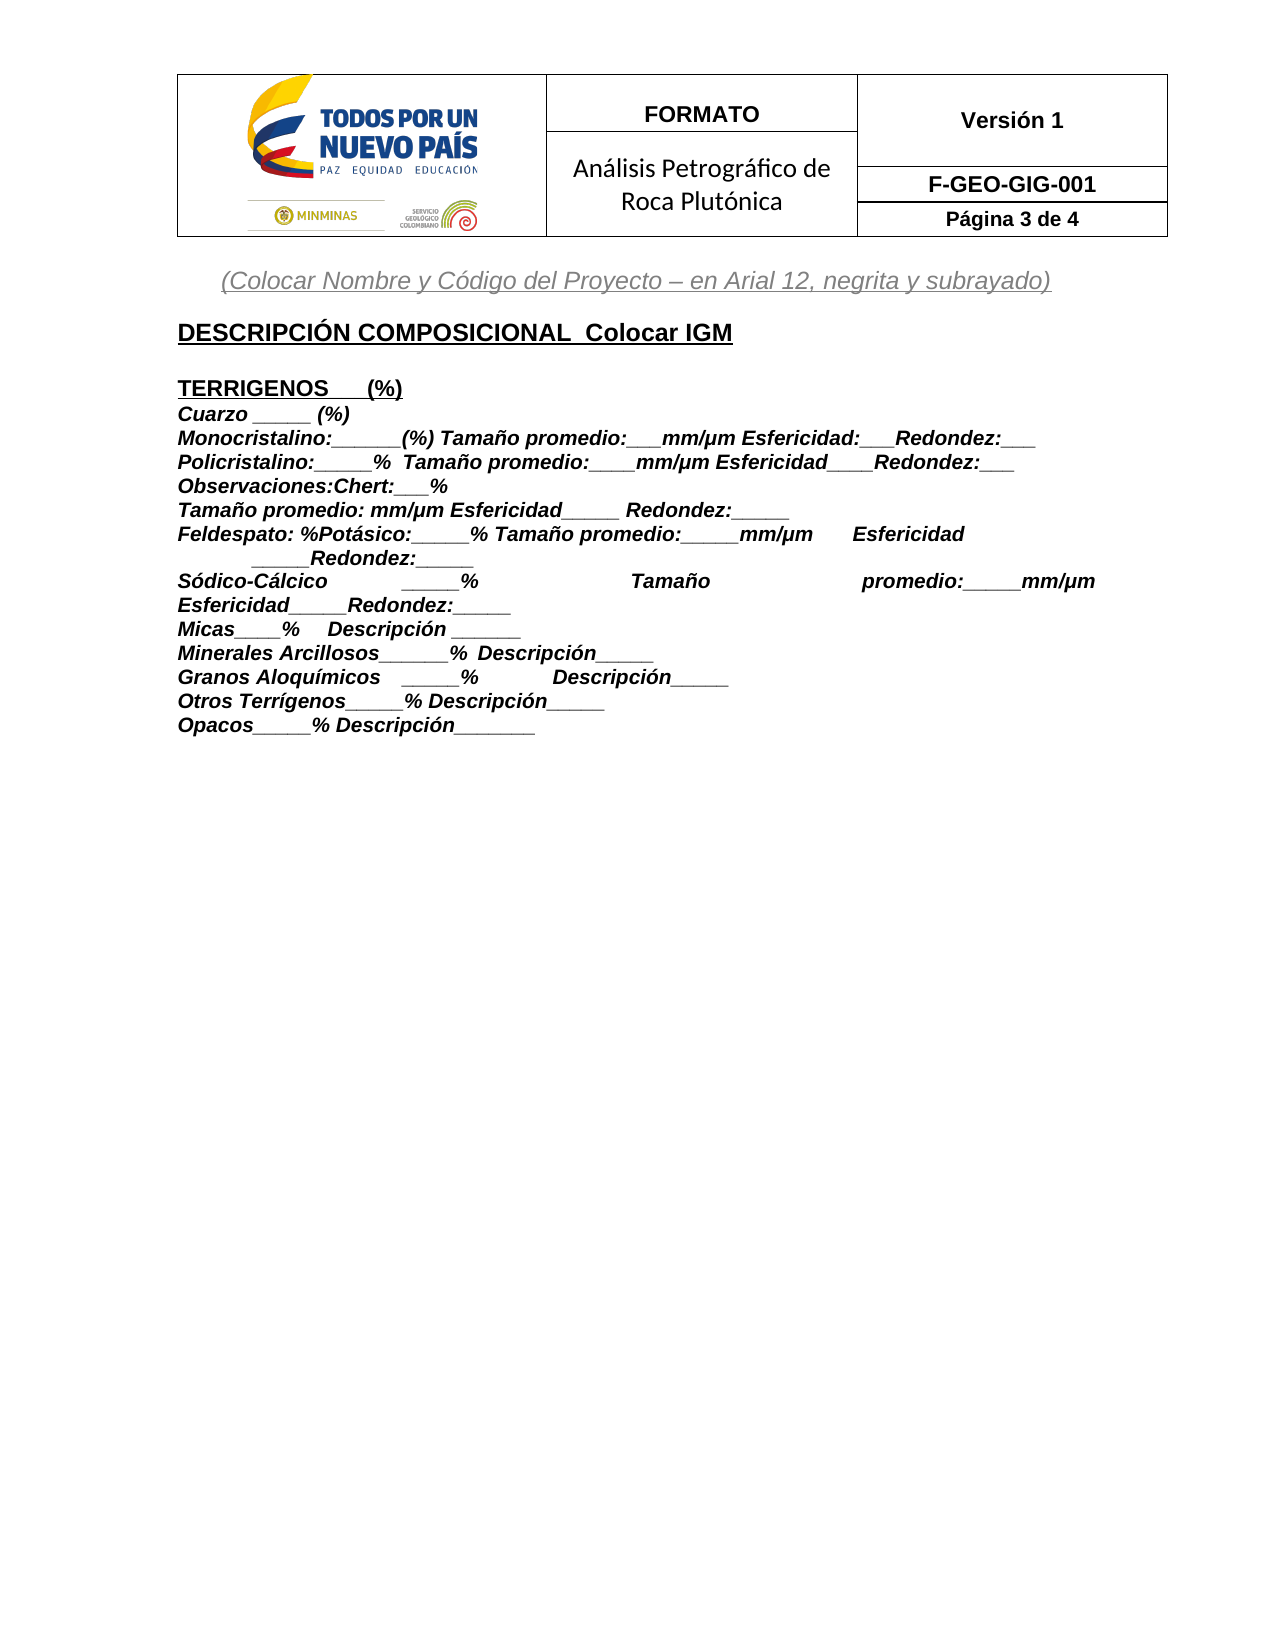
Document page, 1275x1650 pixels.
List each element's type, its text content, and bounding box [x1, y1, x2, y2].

text Policristalino:_____% Tamaño promedio:____mm/μm Esfericidad____Redondez:___ [177, 449, 1098, 473]
text Opacos_____% Descripción_______ [177, 713, 1098, 737]
subtitle DESCRIPCIÓN COMPOSICIONAL_Colocar IGM [177, 318, 1098, 347]
subtitle TERRIGENOS___(%) [177, 375, 1098, 402]
text Sódico-Cálcico _____% Tamaño promedio:_____mm/μm Esfericidad_____Redondez:_____ [177, 569, 1098, 617]
text Micas____% Descripción ______ [177, 617, 1098, 641]
text Tamaño promedio: mm/μm Esfericidad_____ Redondez:_____ [177, 497, 1098, 521]
text Feldespato: %Potásico:_____% Tamaño promedio:_____mm/μm Esfericidad _____Redondez:_____ [177, 521, 1098, 569]
text Otros Terrígenos_____% Descripción_____ [177, 689, 1098, 713]
text Cuarzo _____ (%) [177, 402, 1098, 426]
text Minerales Arcillosos______% Descripción_____ [177, 641, 1098, 665]
text Observaciones:Chert:___% [177, 473, 1098, 497]
text Monocristalino:______(%) Tamaño promedio:___mm/μm Esfericidad:___Redondez:___ [177, 426, 1098, 449]
text Granos Aloquímicos _____% Descripción_____ [177, 665, 1098, 689]
